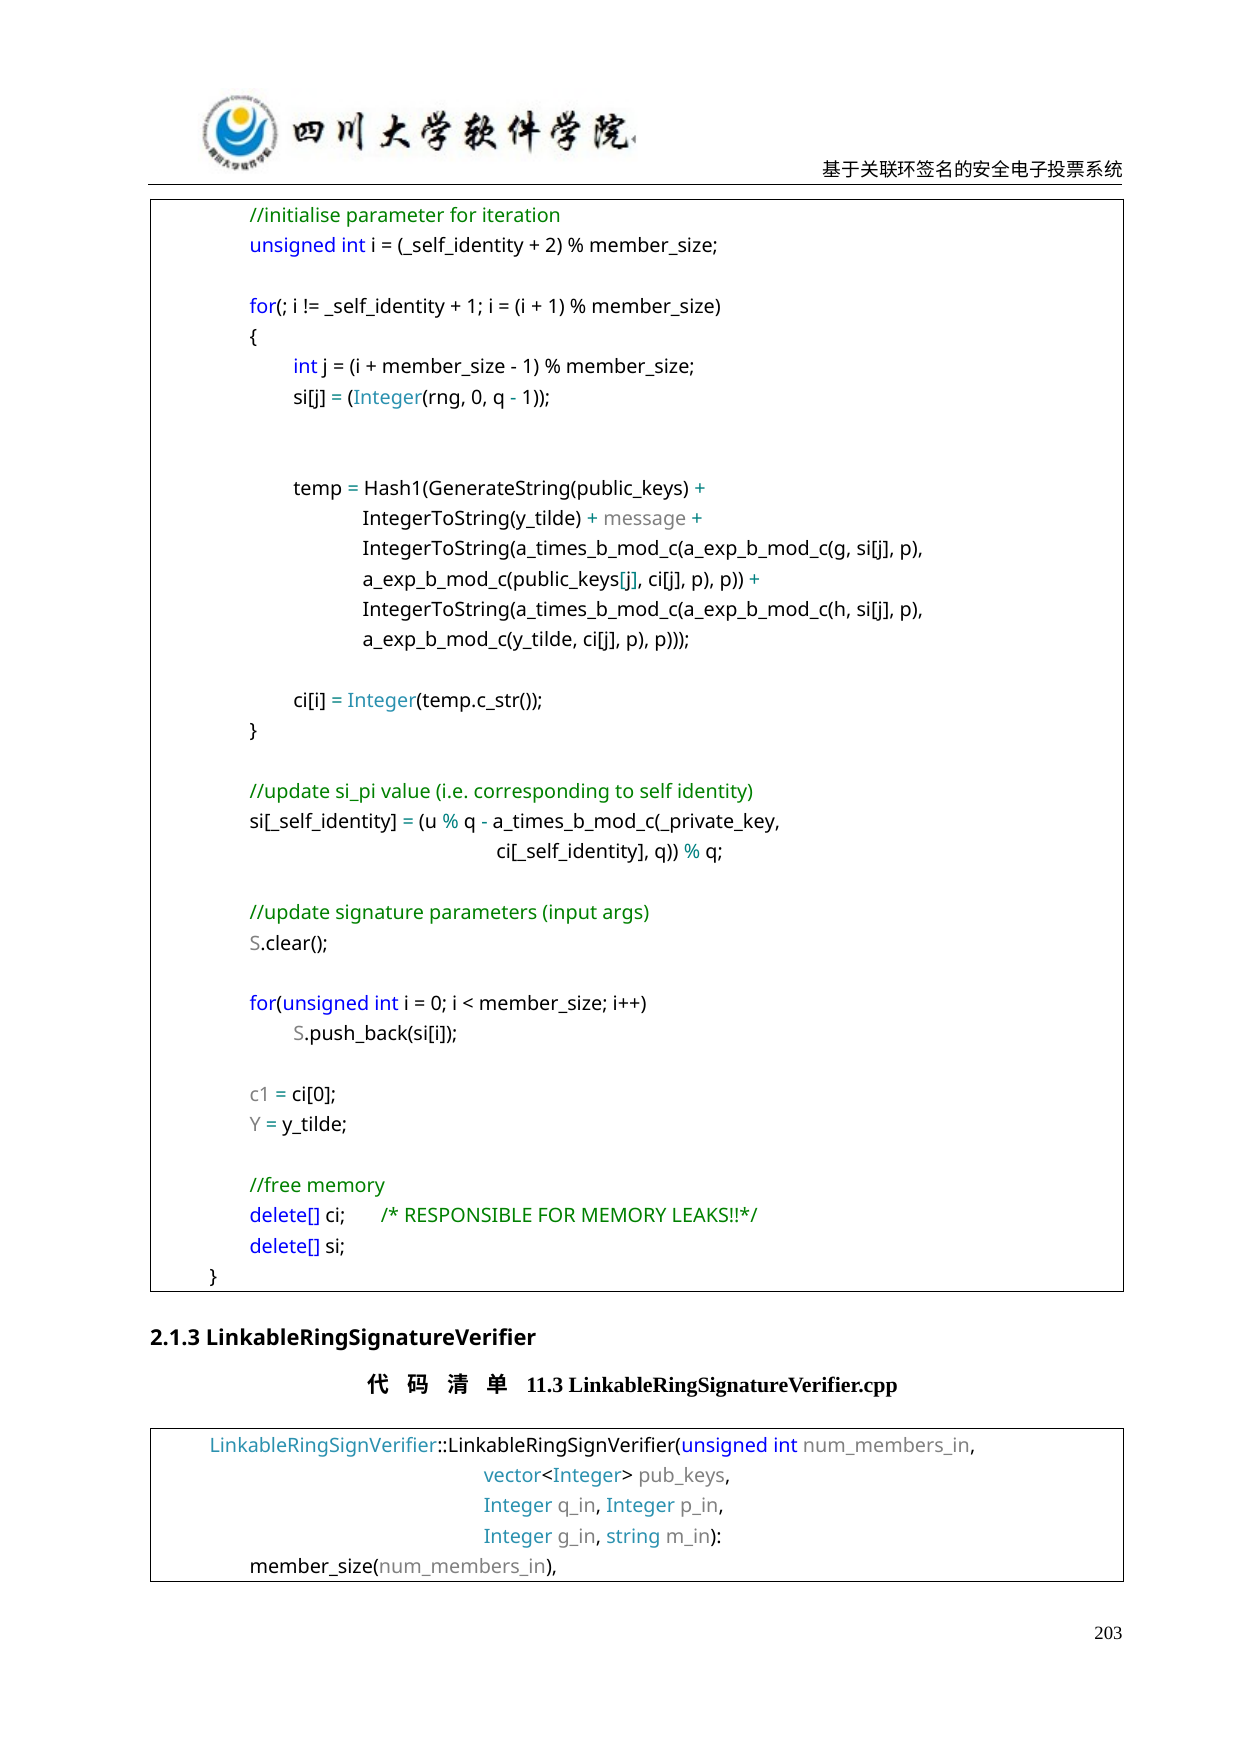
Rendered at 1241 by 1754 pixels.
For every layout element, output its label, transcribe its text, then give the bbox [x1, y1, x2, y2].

picture [197, 88, 639, 177]
text 代码清单11.3 LinkableRingSignatureVerifier.cpp [150, 1352, 1120, 1413]
text 2.1.3 LinkableRingSignatureVerifier [150, 1322, 1120, 1352]
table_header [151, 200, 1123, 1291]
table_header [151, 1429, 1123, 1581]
